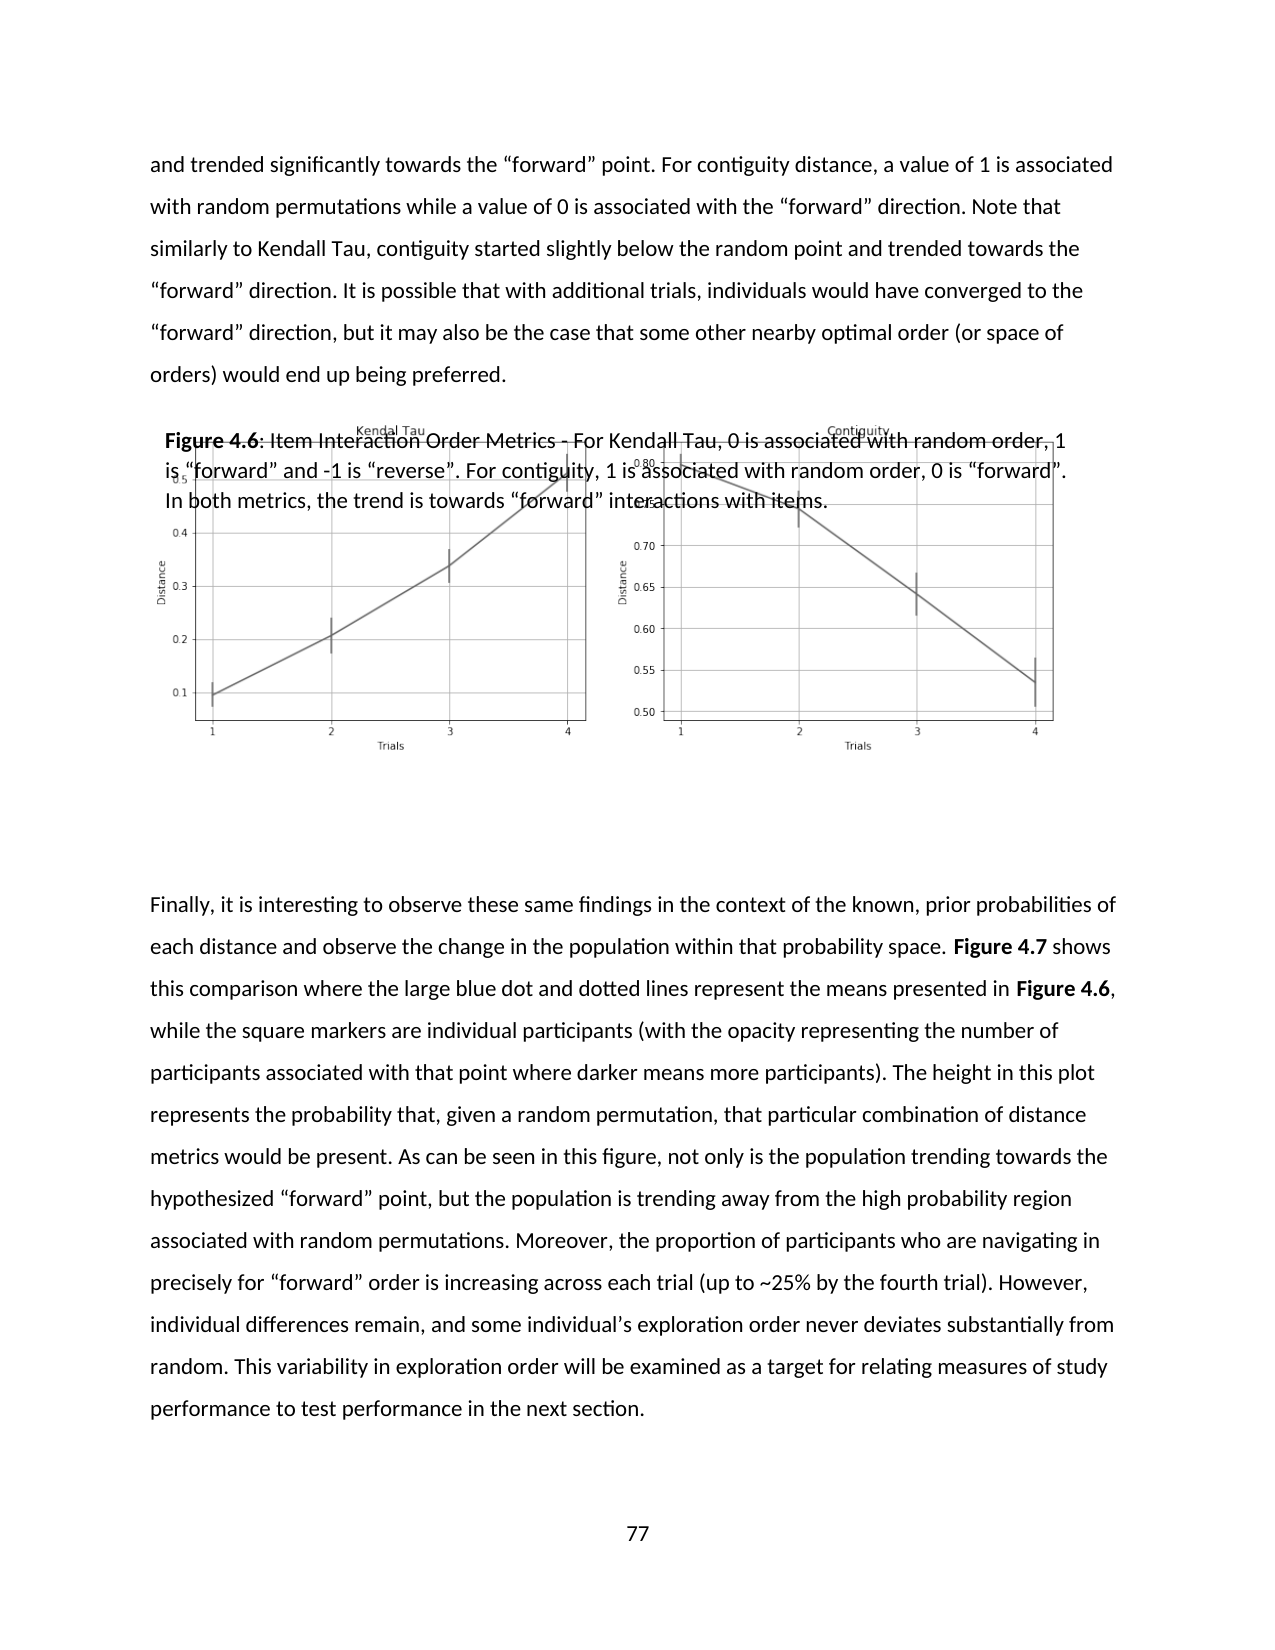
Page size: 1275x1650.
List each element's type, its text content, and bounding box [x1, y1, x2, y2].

text Finally, it is interesting to observe these same findings in the context of the known, prior probabilities of each distance and observe the change in the population within that probability space. Figure 4.7 shows this comparison where the large blue dot and dotted lines represent the means presented in Figure 4.6, while the square markers are individual participants (with the opacity representing the number of participants associated with that point where darker means more participants). The height in this plot represents the probability that, given a random permutation, that particular combination of distance metrics would be present. As can be seen in this figure, not only is the population trending towards the hypothesized “forward” point, but the population is trending away from the high probability region associated with random permutations. Moreover, the proportion of participants who are navigating in precisely for “forward” order is increasing across each trial (up to ~25% by the fourth trial). However, individual differences remain, and some individual’s exploration order never deviates substantially from random. This variability in exploration order will be examined as a target for relating measures of study performance to test performance in the next section. [150, 890, 1125, 1422]
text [150, 150, 1125, 388]
